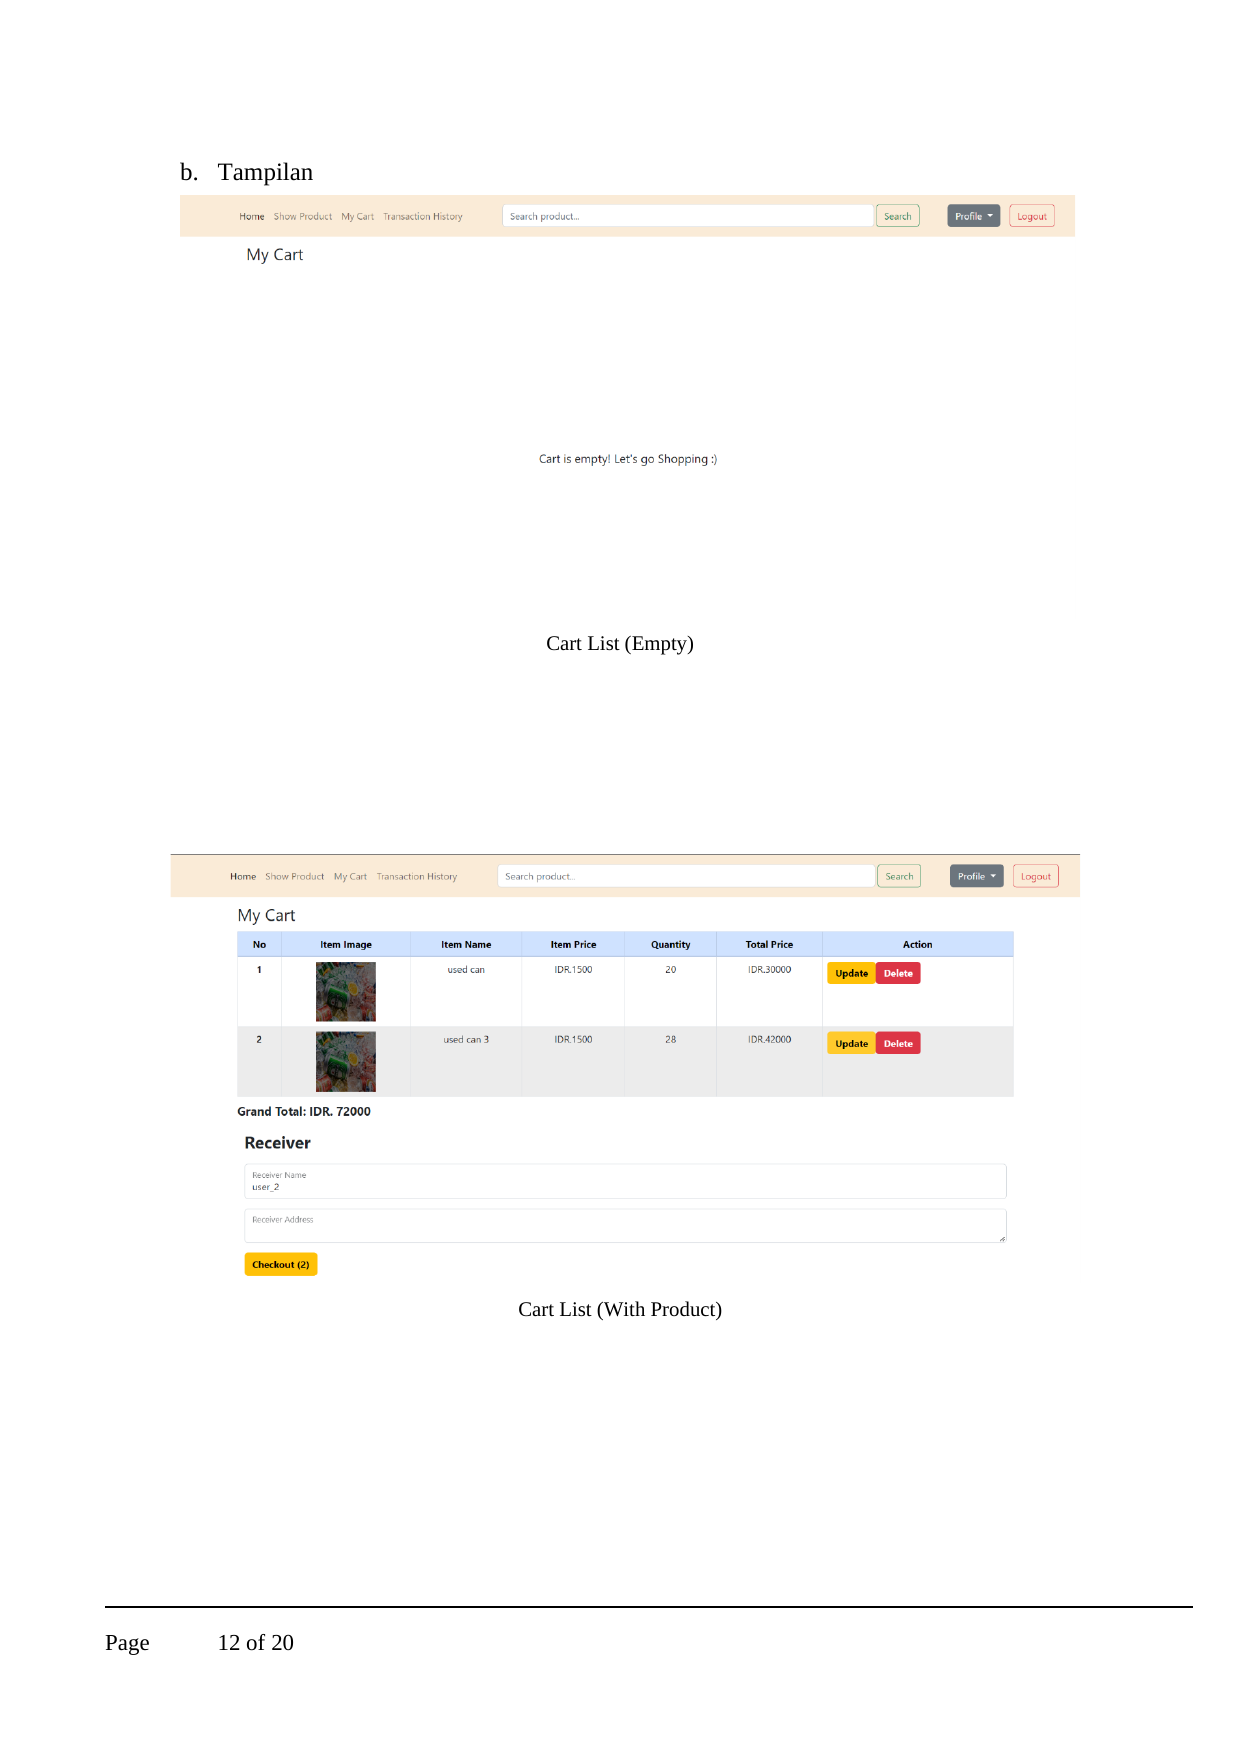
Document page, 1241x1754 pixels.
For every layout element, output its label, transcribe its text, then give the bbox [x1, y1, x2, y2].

picture [170, 854, 1080, 1283]
text Cart List (With Product) [105, 1297, 1135, 1321]
list Tampilan [180, 157, 1135, 185]
text Cart List (Empty) [105, 631, 1135, 655]
picture [180, 195, 1076, 619]
